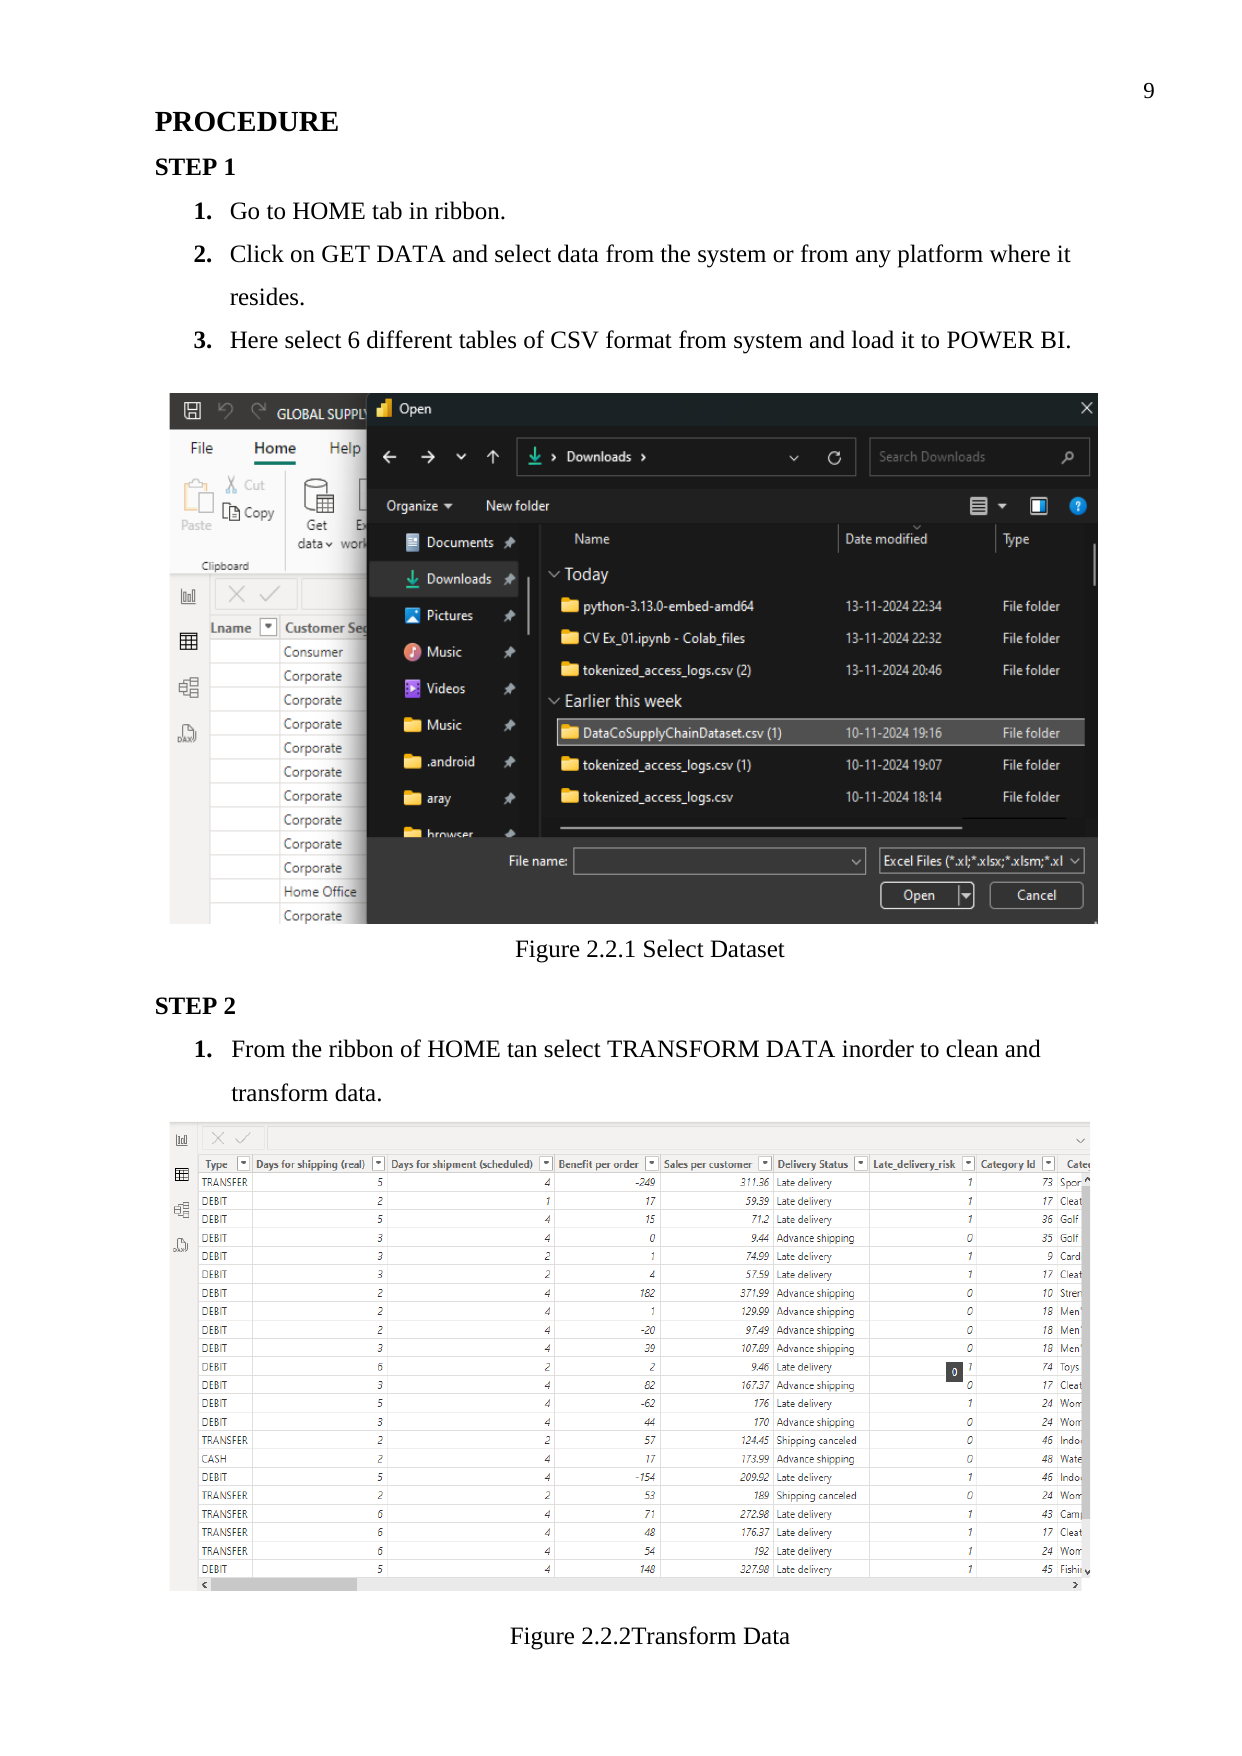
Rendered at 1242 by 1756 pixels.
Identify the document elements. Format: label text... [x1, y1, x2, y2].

list Click on GET DATA and select data from the system or from any platform where it resides. [193, 239, 1142, 311]
list Here select 6 different tables of CSV format from system and load it to POWER BI. [193, 325, 1142, 354]
text Figure 2.2.2Transform Data [230, 1621, 1069, 1650]
subtitle STEP 1 [154, 152, 1217, 181]
list From the ribbon of HOME tan select TRANSFORM DATA inorder to clean and transform data. [193, 1034, 1142, 1106]
picture [169, 1121, 1091, 1591]
subtitle STEP 2 [154, 991, 1217, 1020]
text Figure 2.2.1 Select Dataset [230, 934, 1070, 962]
subtitle PROCEDURE [154, 104, 1217, 137]
picture [169, 393, 1098, 924]
list Go to HOME tab in ribbon. [193, 196, 1142, 224]
